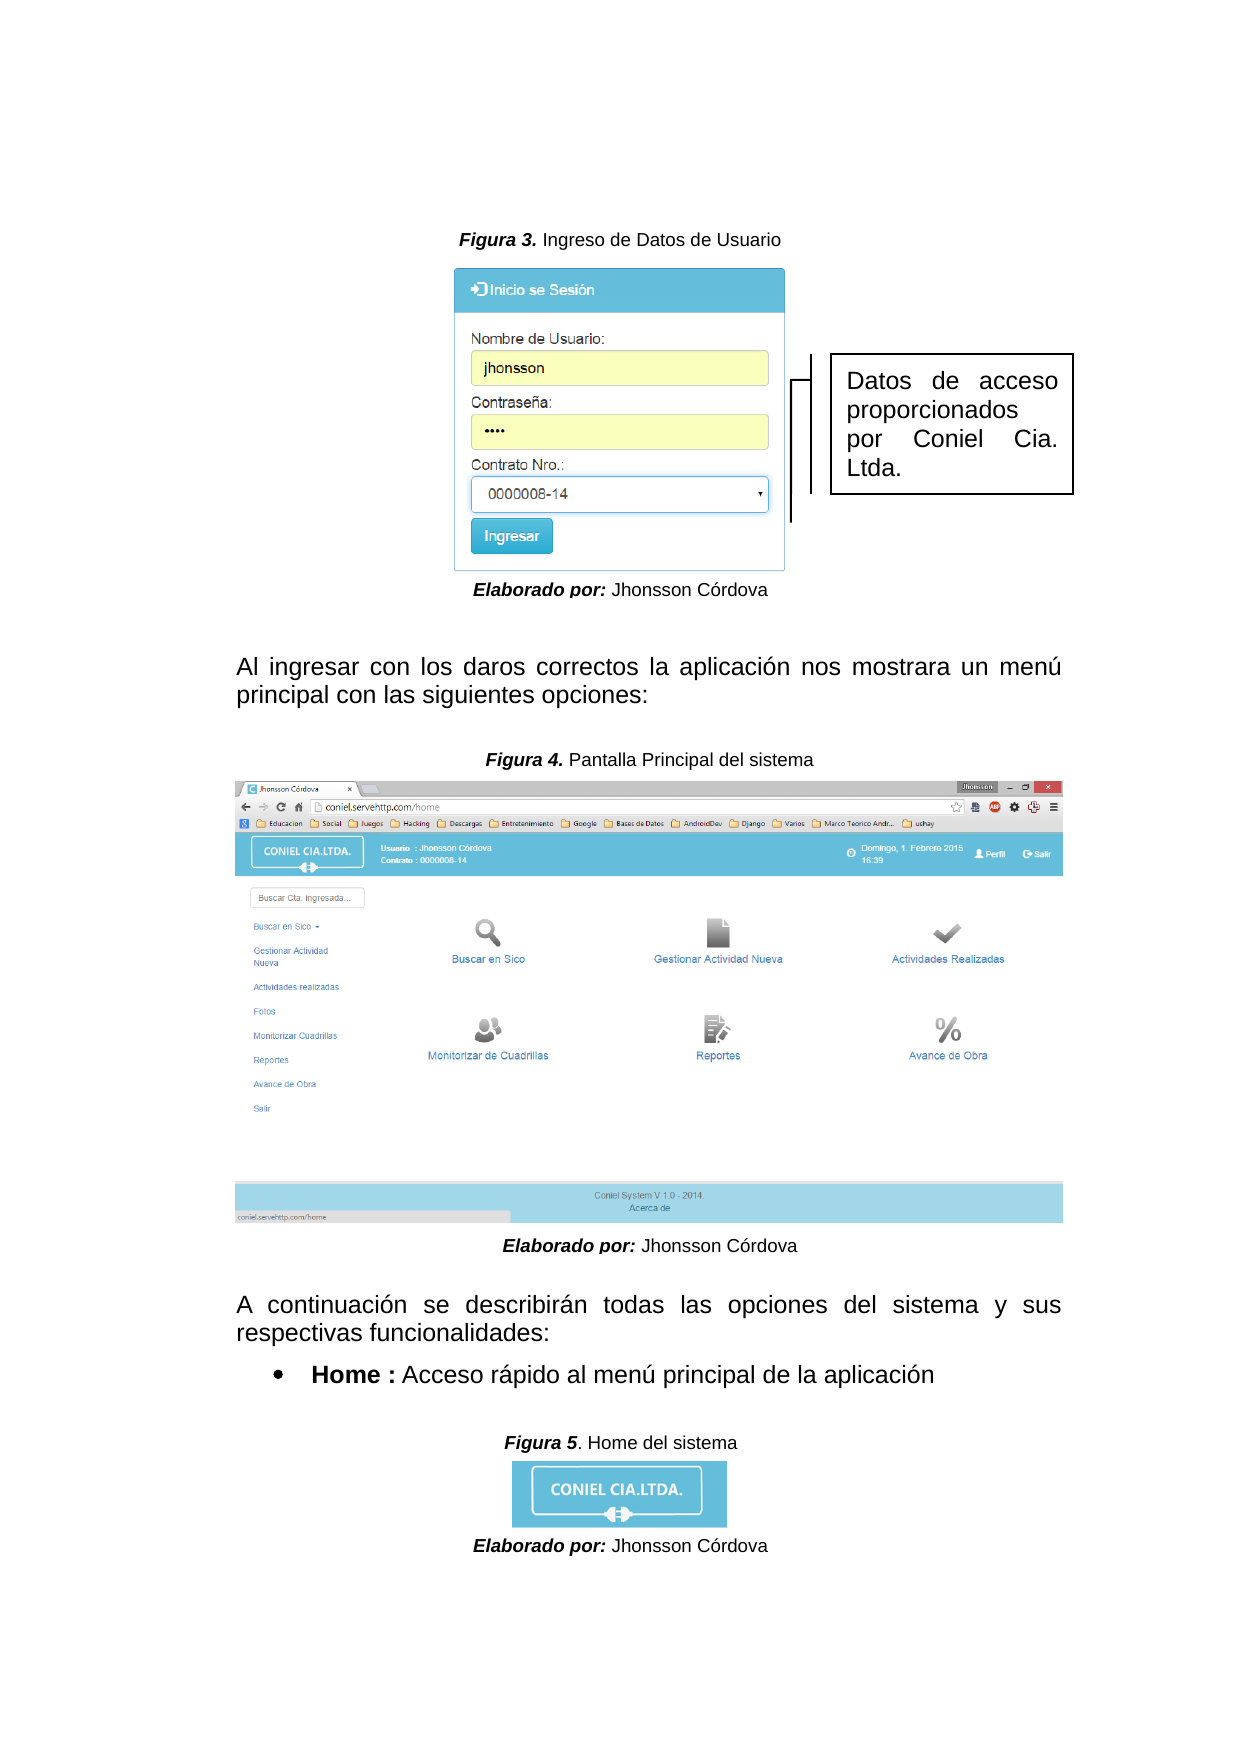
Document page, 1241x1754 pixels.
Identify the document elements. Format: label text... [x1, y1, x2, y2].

text Al ingresar con los daros correctos la aplicación nos mostrara un menú principal con las siguientes opciones: [236, 652, 1063, 709]
picture [512, 1461, 727, 1528]
text A continuación se describirán todas las opciones del sistema y sus respectivas funcionalidades: [236, 1289, 1063, 1347]
picture [443, 265, 797, 583]
list Home : Acceso rápido al menú principal de la aplicación [274, 1359, 1063, 1388]
picture [235, 781, 1063, 1223]
